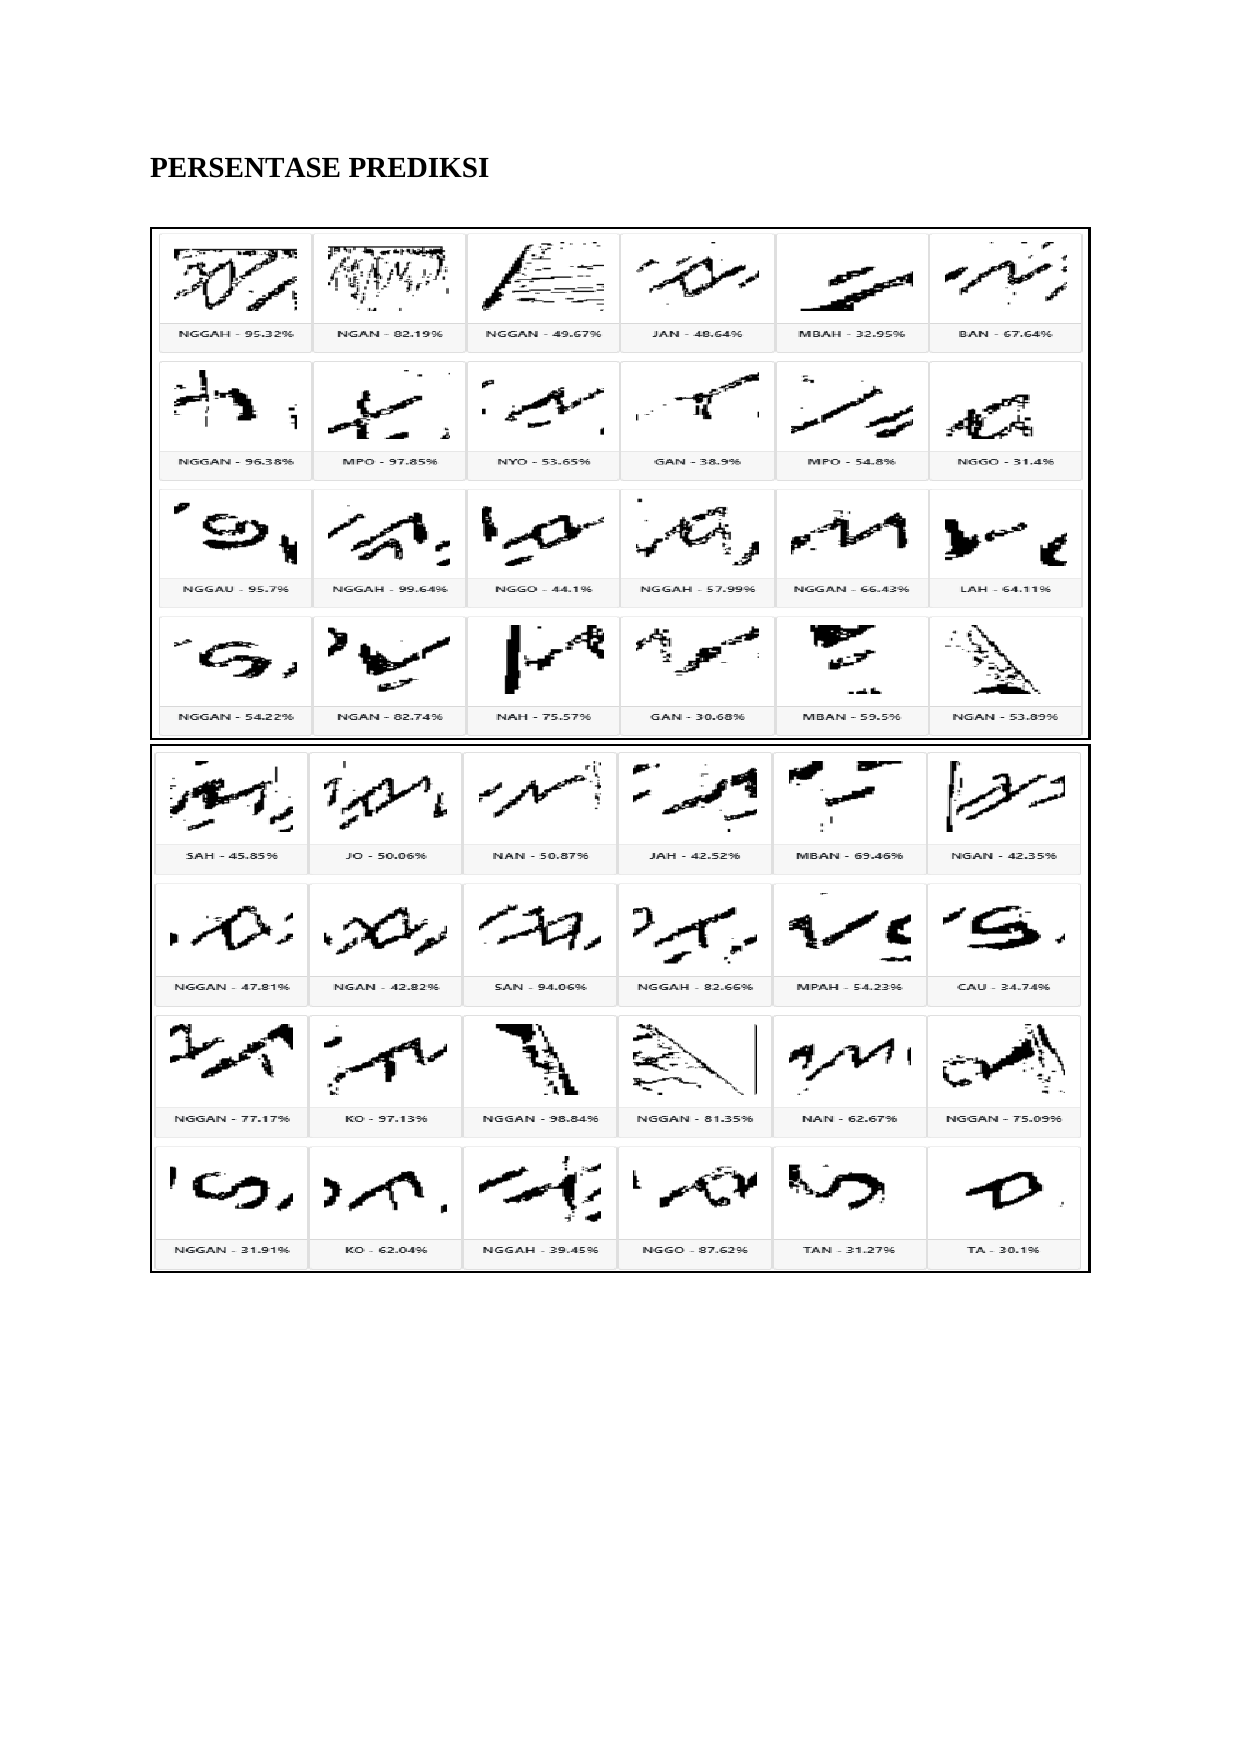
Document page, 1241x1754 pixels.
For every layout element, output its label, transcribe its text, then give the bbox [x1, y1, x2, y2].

picture [152, 229, 1088, 738]
picture [152, 746, 1088, 1271]
text PERSENTASE PREDIKSI [150, 150, 1090, 183]
